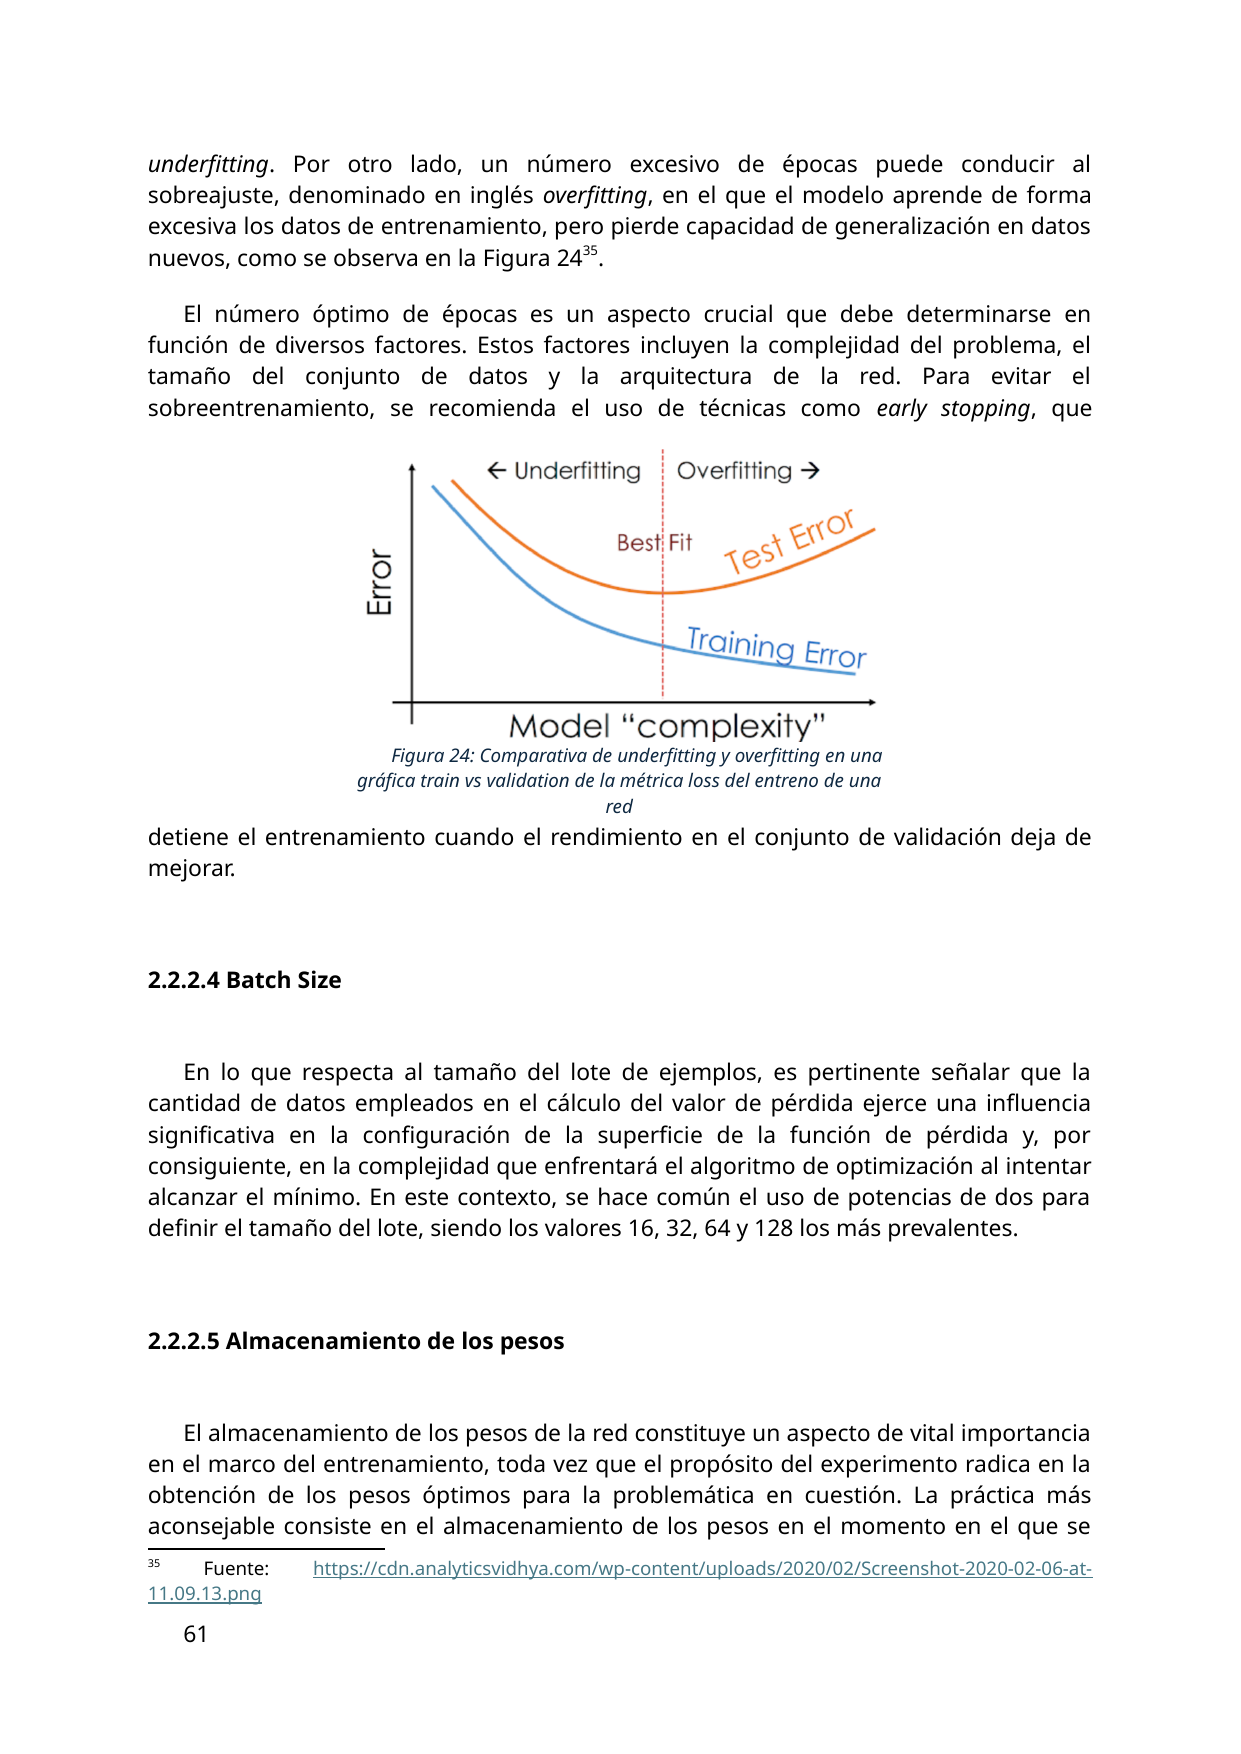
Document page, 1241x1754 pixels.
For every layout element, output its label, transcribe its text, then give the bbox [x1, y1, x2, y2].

subtitle 2.2.2.5 Almacenamiento de los pesos [148, 1325, 1092, 1356]
picture [352, 443, 889, 742]
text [148, 1416, 1092, 1541]
subtitle 2.2.2.4 Batch Size [148, 964, 1092, 996]
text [148, 148, 1092, 273]
text En lo que respecta al tamaño del lote de ejemplos, es pertinente señalar que la cantidad de datos empleados en el cálculo del valor de pérdida ejerce una influencia significativa en la configuración de la superficie de la función de pérdida y, por consiguiente, en la complejidad que enfrentará el algoritmo de optimización al intentar alcanzar el mínimo. En este contexto, se hace común el uso de potencias de dos para definir el tamaño del lote, siendo los valores 16, 32, 64 y 128 los más prevalentes. [148, 1056, 1092, 1243]
